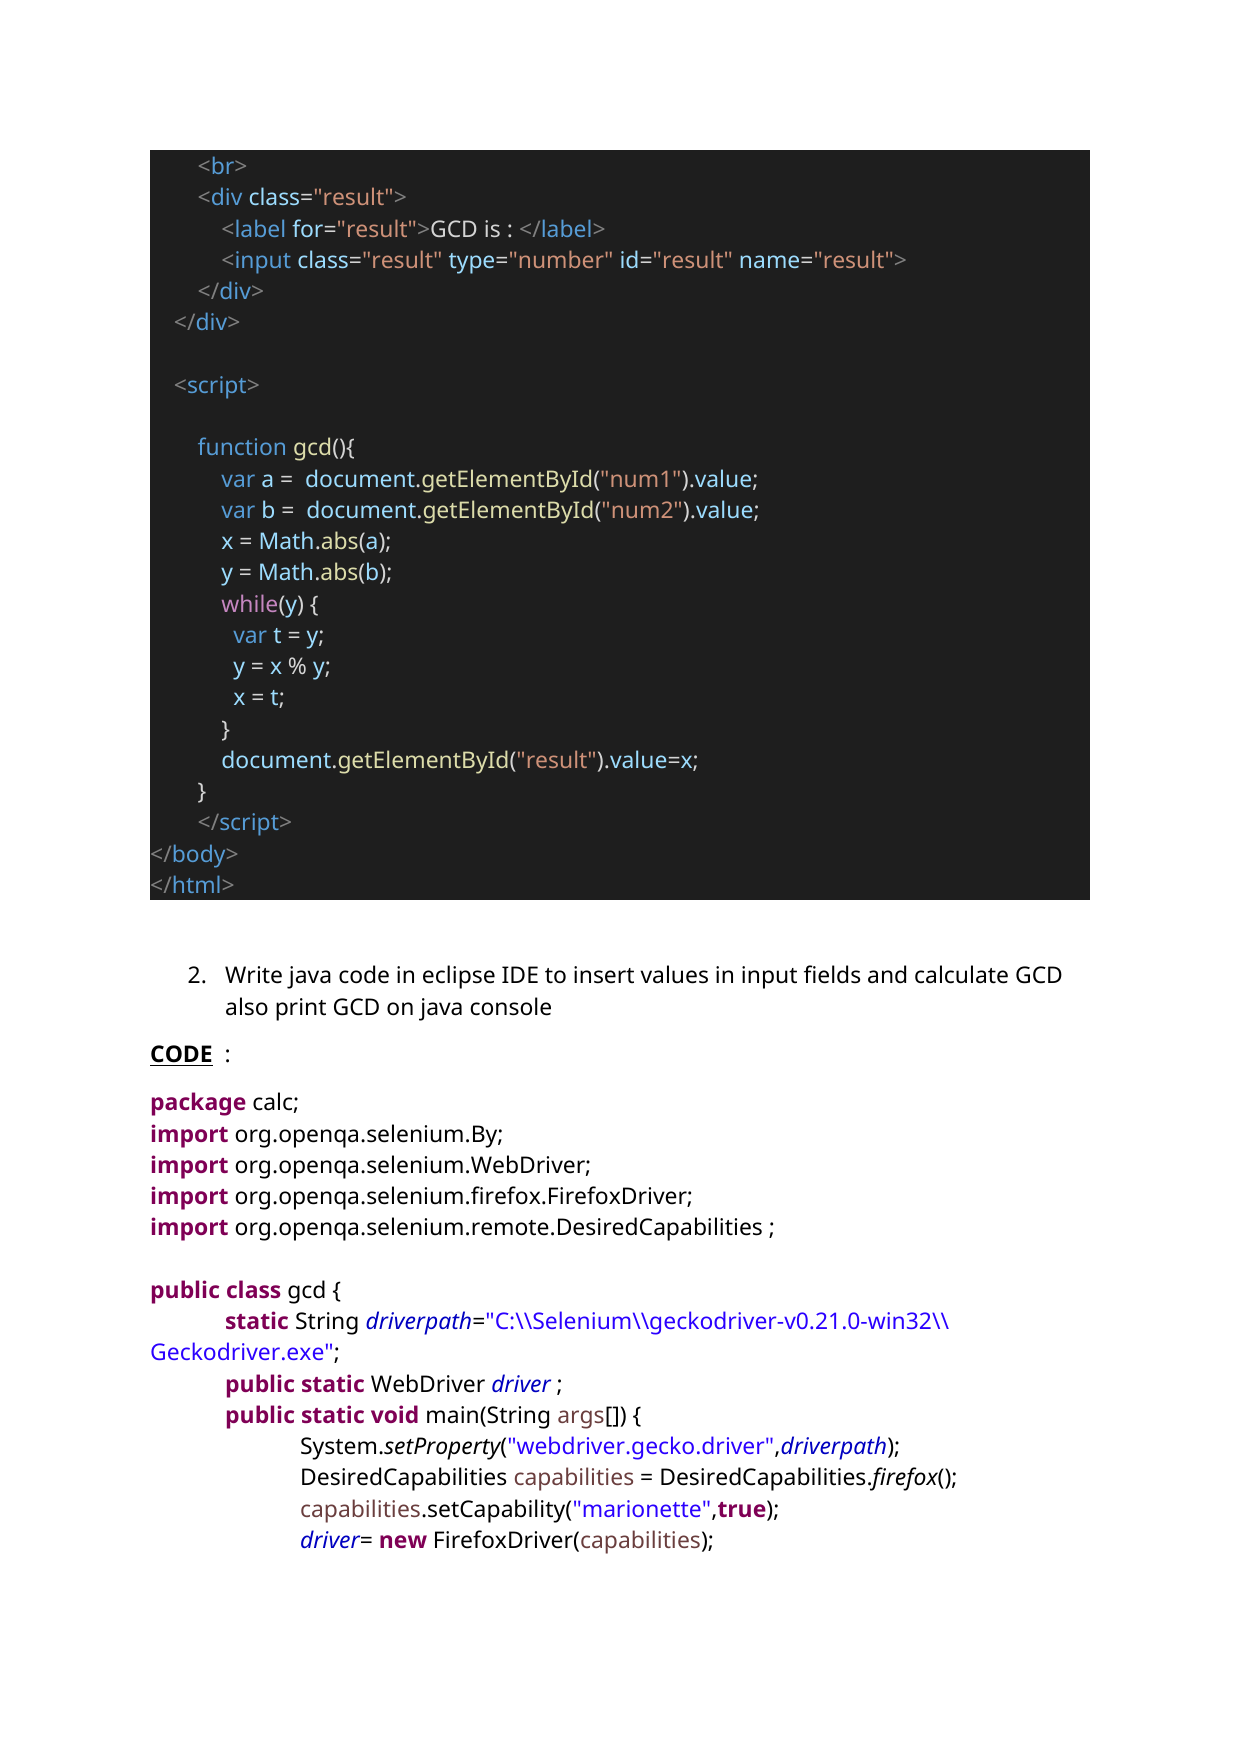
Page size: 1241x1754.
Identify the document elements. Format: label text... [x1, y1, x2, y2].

text public static WebDriver driver ; [150, 1368, 1090, 1399]
text <div class="result"> [150, 181, 1090, 212]
text driver= new FirefoxDriver(capabilities); [150, 1524, 1090, 1555]
list Write java code in eclipse IDE to insert values in input fields and calculate GCD also print GCD on java console [187, 959, 1090, 1022]
text </html> [150, 869, 1090, 900]
text public class gcd { [150, 1274, 1090, 1305]
text function gcd(){ [150, 431, 1090, 462]
text document.getElementById("result").value=x; [150, 744, 1090, 775]
text x = t; [150, 681, 1090, 712]
text import org.openqa.selenium.remote.DesiredCapabilities ; [150, 1211, 1090, 1243]
text y = Math.abs(b); [150, 556, 1090, 587]
text y = x % y; [150, 650, 1090, 681]
text var t = y; [150, 619, 1090, 650]
text <input class="result" type="number" id="result" name="result"> [150, 244, 1090, 275]
text package calc; [150, 1086, 1090, 1118]
text while(y) { [150, 587, 1090, 619]
text <label for="result">GCD is : </label> [150, 212, 1090, 244]
text import org.openqa.selenium.firefox.FirefoxDriver; [150, 1180, 1090, 1211]
text public static void main(String args[]) { [150, 1399, 1090, 1430]
text <script> [150, 369, 1090, 400]
text import org.openqa.selenium.By; [150, 1118, 1090, 1149]
text import org.openqa.selenium.WebDriver; [150, 1149, 1090, 1180]
text var a = document.getElementById("num1").value; [150, 462, 1090, 494]
text DesiredCapabilities capabilities = DesiredCapabilities.firefox(); [150, 1461, 1090, 1493]
text System.setProperty("webdriver.gecko.driver",driverpath); [150, 1430, 1090, 1461]
text </div> [150, 306, 1090, 337]
text CODE : [150, 1038, 1090, 1070]
text } [150, 775, 1090, 806]
text </script> [150, 806, 1090, 837]
text } [150, 712, 1090, 744]
text x = Math.abs(a); [150, 525, 1090, 556]
text static String driverpath="C:\\Selenium\\geckodriver-v0.21.0-win32\\Geckodriver.exe"; [150, 1305, 1090, 1368]
text </body> [150, 837, 1090, 869]
text var b = document.getElementById("num2").value; [150, 494, 1090, 525]
text </div> [150, 275, 1090, 306]
text <br> [150, 150, 1090, 181]
text capabilities.setCapability("marionette",true); [150, 1493, 1090, 1524]
